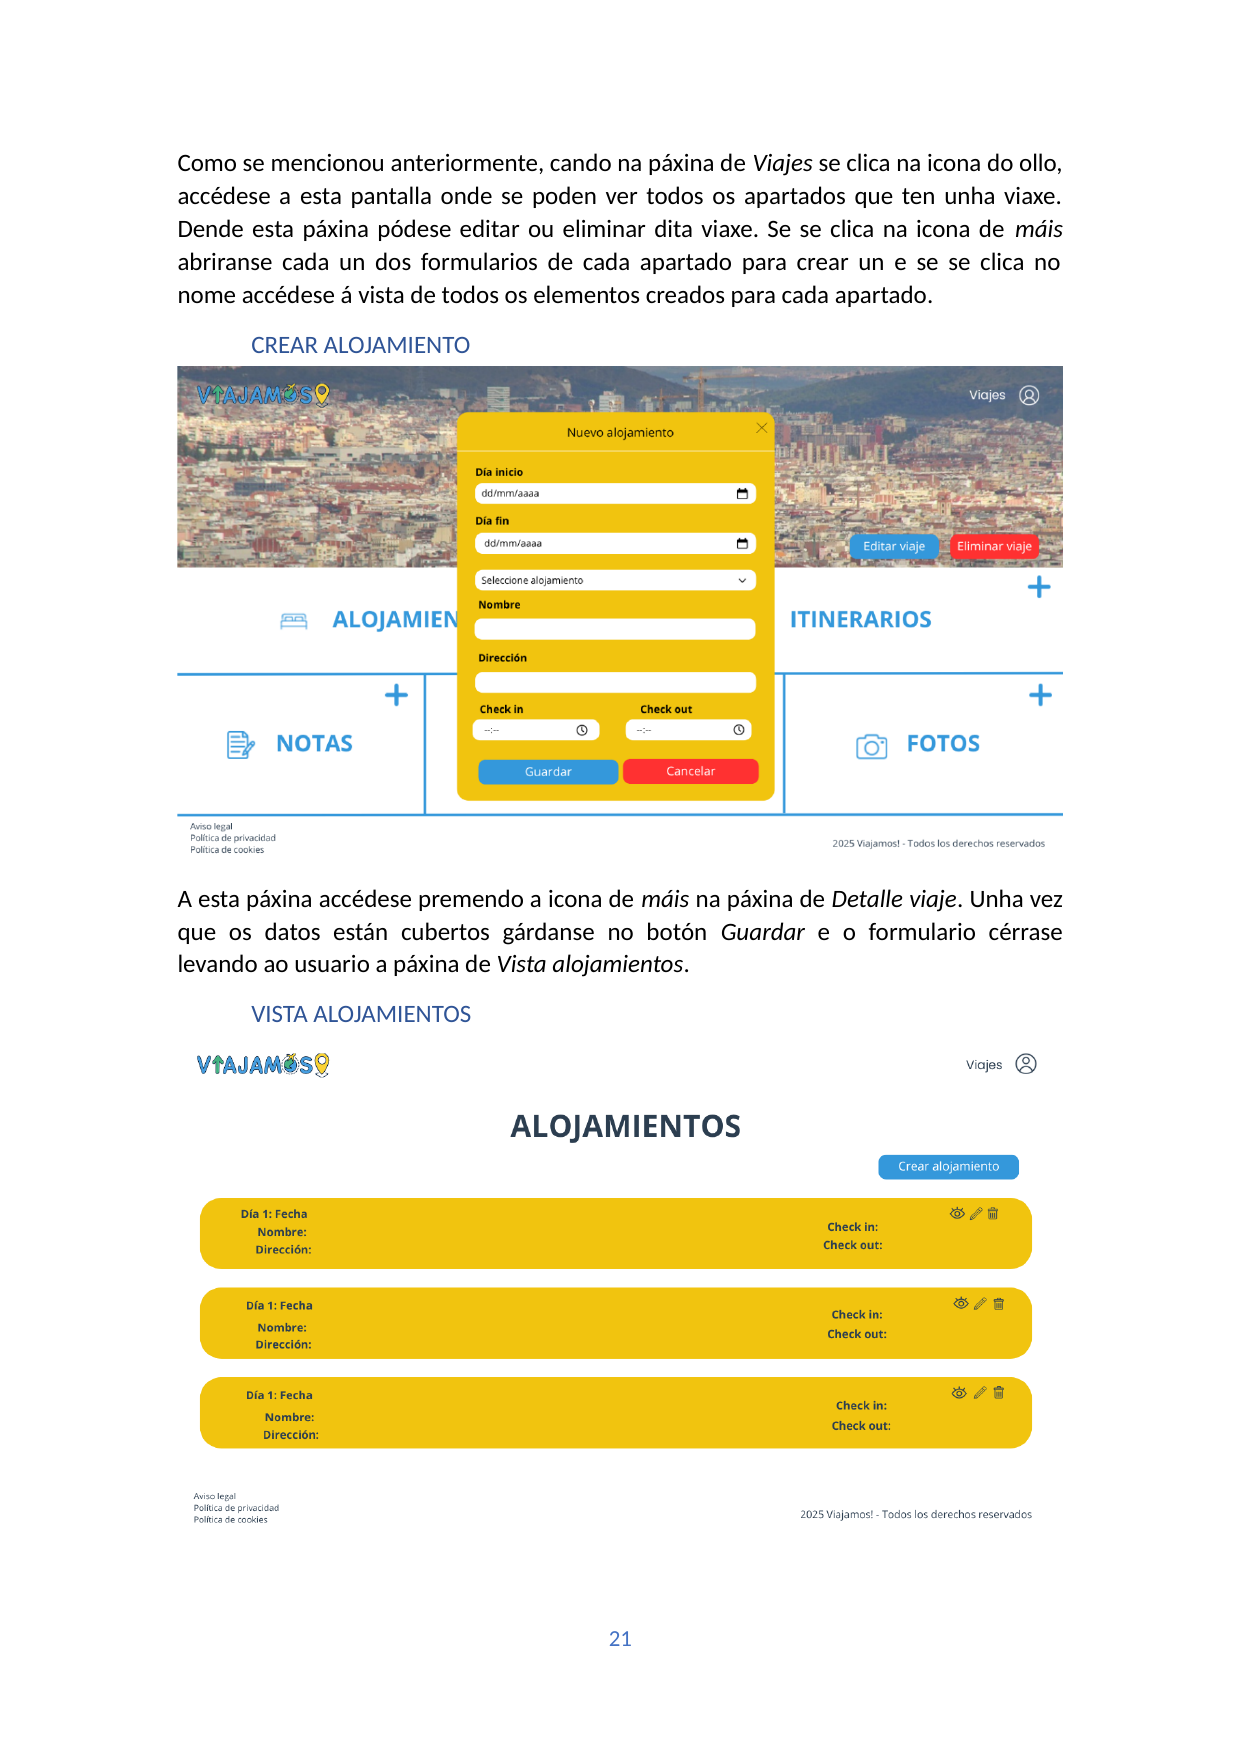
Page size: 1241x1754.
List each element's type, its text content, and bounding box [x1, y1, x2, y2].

picture [177, 1035, 1063, 1534]
subtitle CREAR ALOJAMIENTO [177, 329, 1063, 359]
subtitle VISTA ALOJAMIENTOS [177, 998, 1063, 1029]
picture [177, 366, 1063, 864]
text Como se mencionou anteriormente, cando na páxina de Viajes se clica na icona do ollo, accédese a esta pantalla onde se poden ver todos os apartados que ten unha viaxe. Dende esta páxina pódese editar ou eliminar dita viaxe. Se se clica na icona de máis abriranse cada un dos formularios de cada apartado para crear un e se se clica no nome accédese á vista de todos os elementos creados para cada apartado. [177, 148, 1063, 310]
text A esta páxina accédese premendo a icona de máis na páxina de Detalle viaje. Unha vez que os datos están cubertos gárdanse no botón Guardar e o formulario cérrase levando ao usuario a páxina de Vista alojamientos. [177, 883, 1063, 979]
